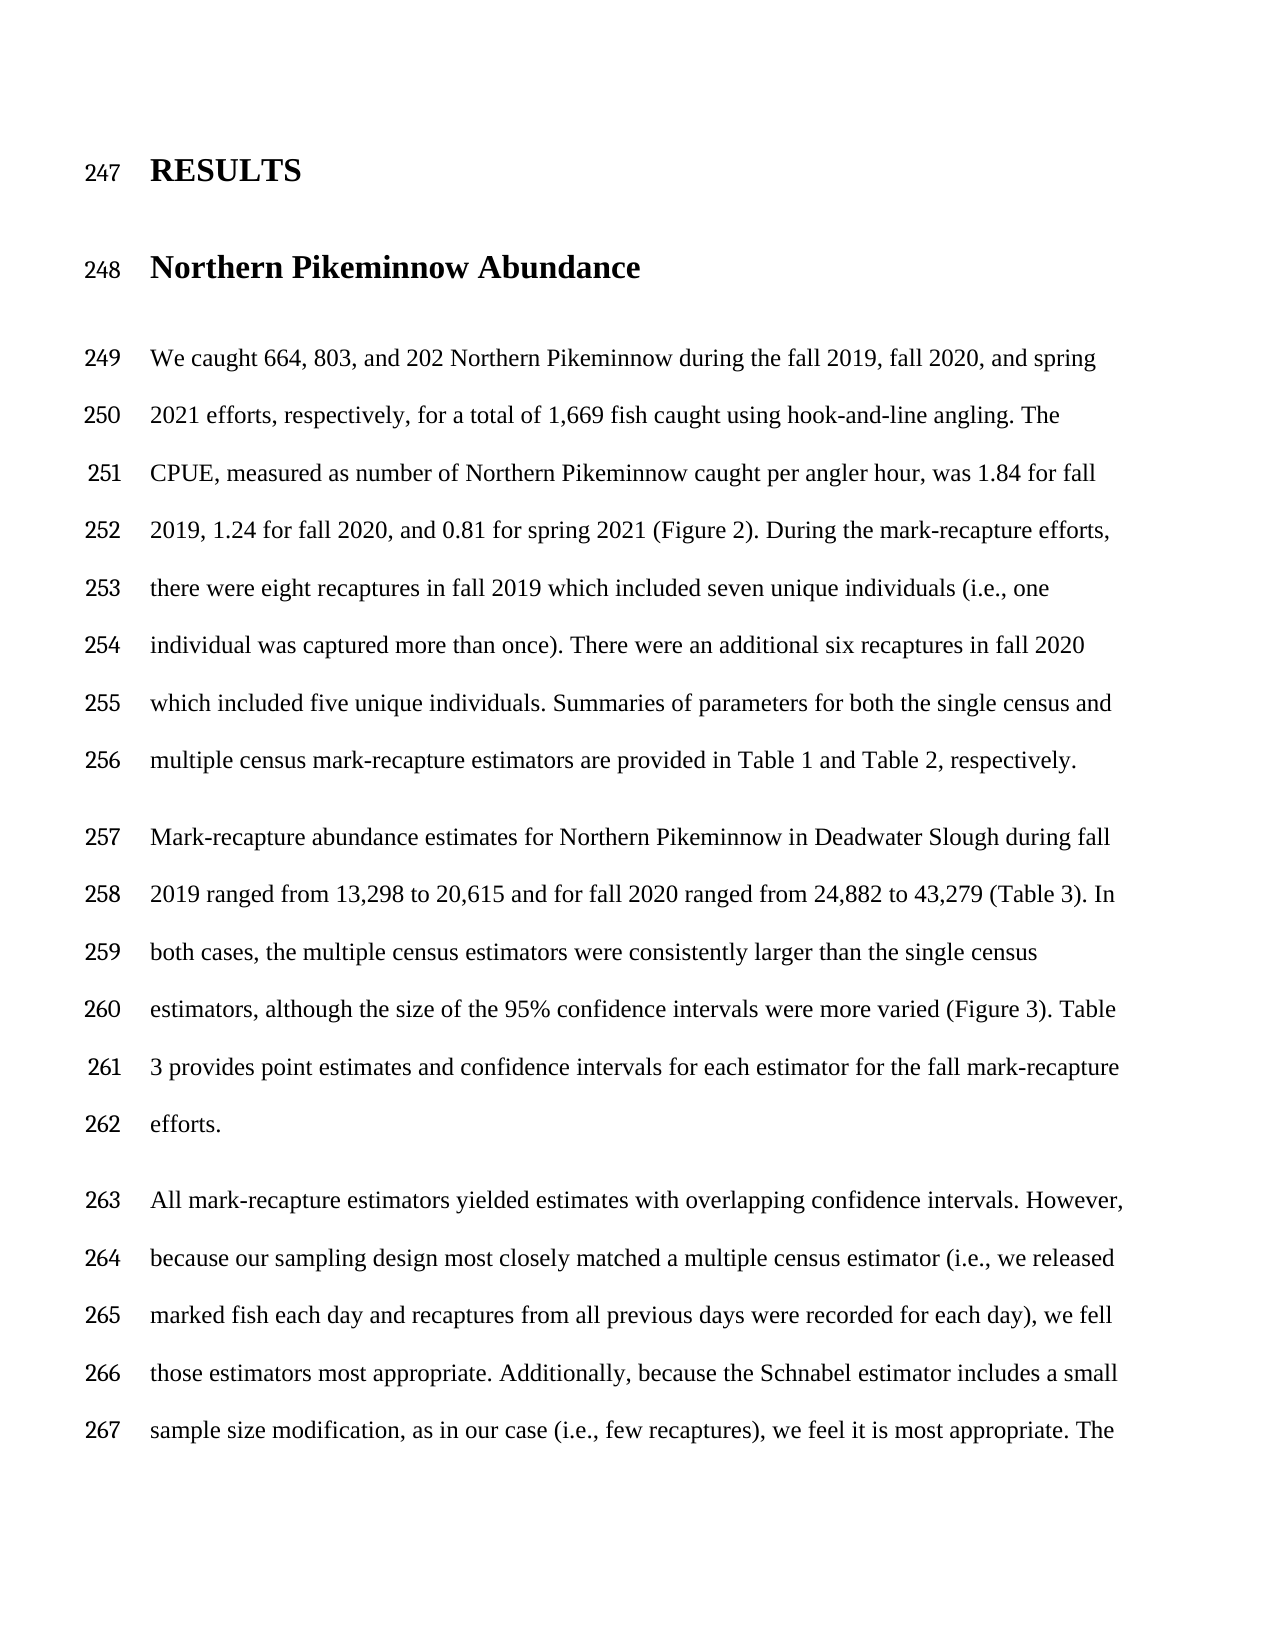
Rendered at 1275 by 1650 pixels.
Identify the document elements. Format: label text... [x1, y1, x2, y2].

subtitle Northern Pikeminnow Abundance [150, 247, 1125, 286]
subtitle Results [150, 150, 1125, 188]
text We caught 664, 803, and 202 Northern Pikeminnow during the fall 2019, fall 2020, and spring 2021 efforts, respectively, for a total of 1,669 fish caught using hook-and-line angling. The CPUE, measured as number of Northern Pikeminnow caught per angler hour, was 1.84 for fall 2019, 1.24 for fall 2020, and 0.81 for spring 2021 (Figure 2). During the mark-recapture efforts, there were eight recaptures in fall 2019 which included seven unique individuals (i.e., one individual was captured more than once). There were an additional six recaptures in fall 2020 which included five unique individuals. Summaries of parameters for both the single census and multiple census mark-recapture estimators are provided in Table 1 and Table 2, respectively. [150, 343, 1125, 774]
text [150, 1185, 1125, 1444]
text Mark-recapture abundance estimates for Northern Pikeminnow in Deadwater Slough during fall 2019 ranged from 13,298 to 20,615 and for fall 2020 ranged from 24,882 to 43,279 (Table 3). In both cases, the multiple census estimators were consistently larger than the single census estimators, although the size of the 95% confidence intervals were more varied (Figure 3). Table 3 provides point estimates and confidence intervals for each estimator for the fall mark-recapture efforts. [150, 822, 1125, 1138]
